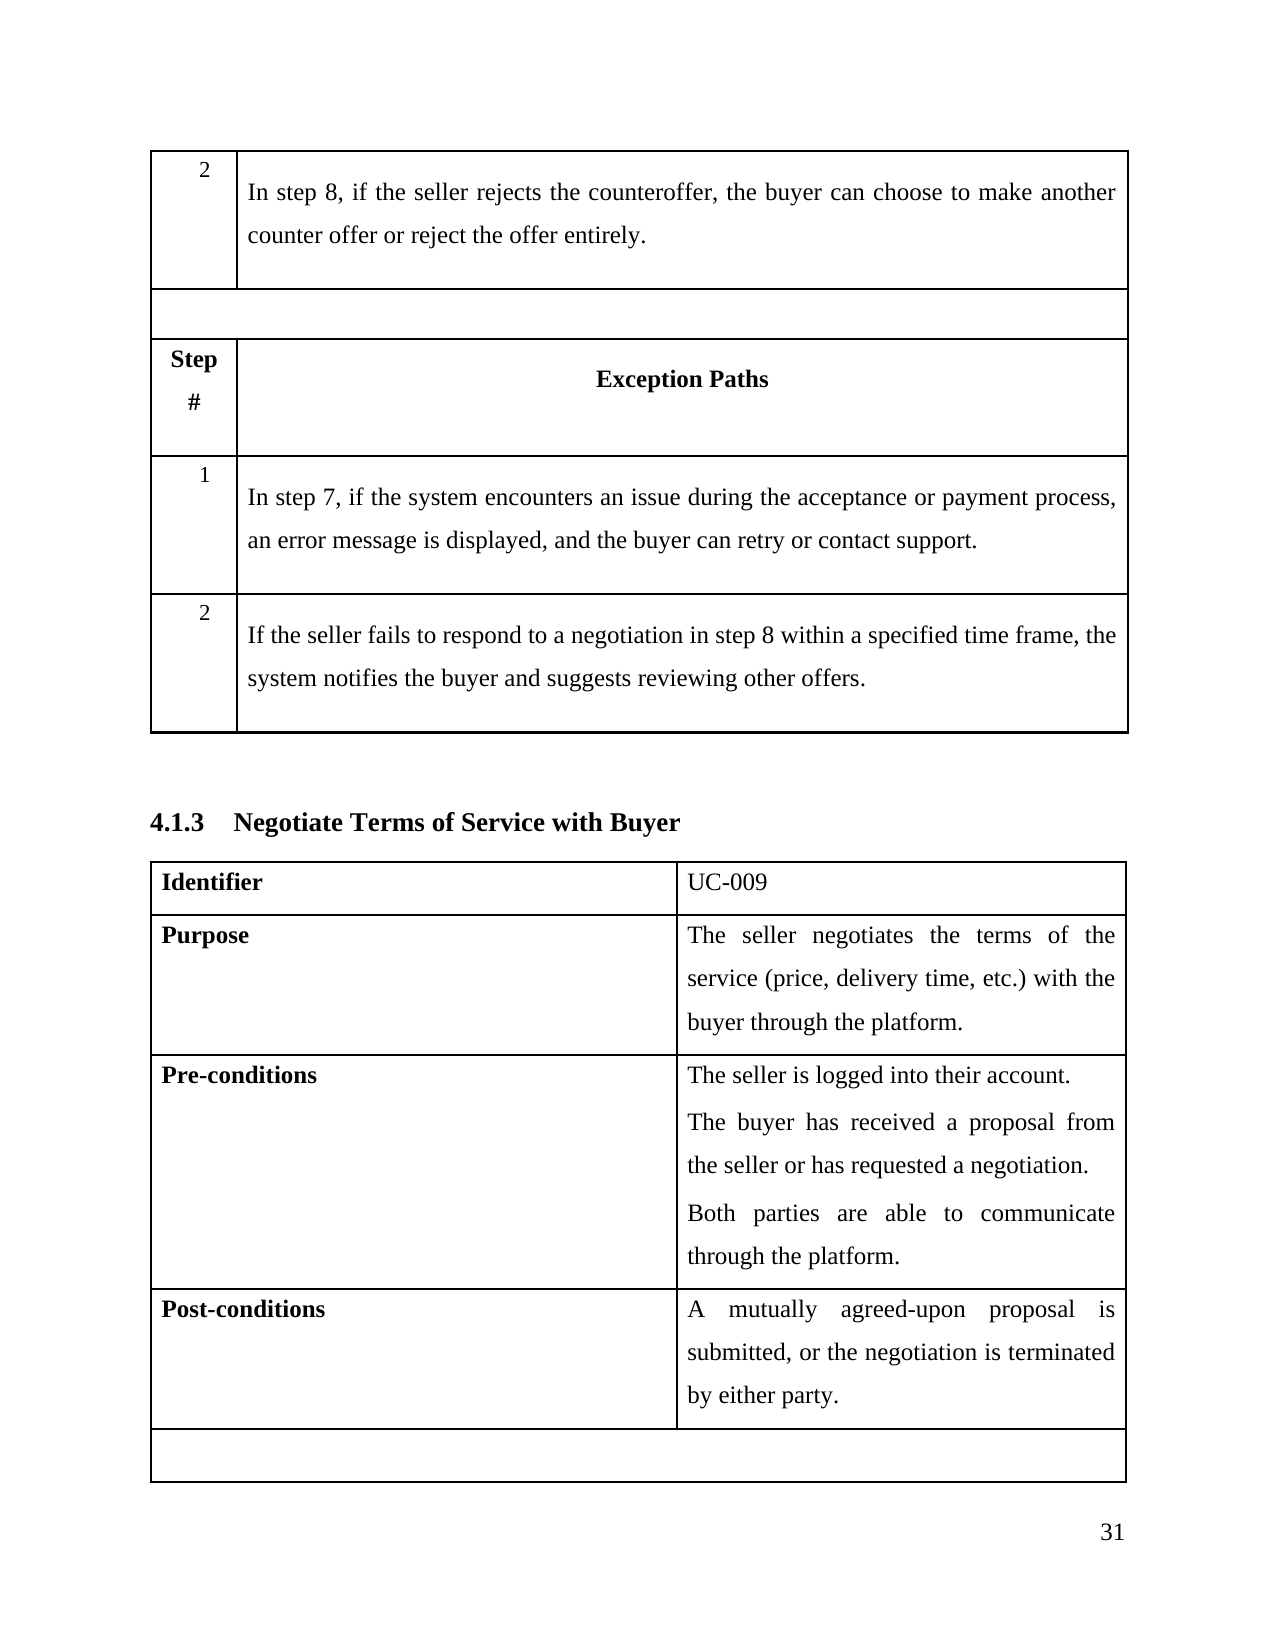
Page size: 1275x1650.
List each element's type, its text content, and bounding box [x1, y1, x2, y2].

table_cell Purpose [152, 916, 676, 1054]
table_cell Post-conditions [152, 1290, 676, 1428]
table_cell 1 [152, 457, 236, 593]
table_cell Exception Paths [238, 340, 1127, 455]
subtitle 4.1.3 Negotiate Terms of Service with Buyer [150, 806, 1125, 837]
table_cell In step 8, if the seller rejects the counteroffer, the buyer can choose to make another counter offer or reject the offer entirely. [238, 152, 1127, 288]
table_cell 2 [152, 152, 236, 288]
table_cell Step # [152, 340, 236, 455]
table_cell The seller is logged into their account. The buyer has received a proposal from the seller or has requested a negotiation. Both parties are able to communicate through the platform. [678, 1056, 1125, 1288]
table_cell [152, 290, 1127, 337]
table_cell If the seller fails to respond to a negotiation in step 8 within a specified time frame, the system notifies the buyer and suggests reviewing other offers. [238, 595, 1127, 731]
table_cell 2 [152, 595, 236, 731]
table_cell A mutually agreed-upon proposal is submitted, or the negotiation is terminated by either party. [678, 1290, 1125, 1428]
table_cell Pre-conditions [152, 1056, 676, 1288]
table_cell In step 7, if the system encounters an issue during the acceptance or payment process, an error message is displayed, and the buyer can retry or contact support. [238, 457, 1127, 593]
table_cell [152, 1430, 1125, 1481]
table_header Identifier [152, 863, 676, 914]
table_cell The seller negotiates the terms of the service (price, delivery time, etc.) with the buyer through the platform. [678, 916, 1125, 1054]
table_header UC-009 [678, 863, 1125, 914]
